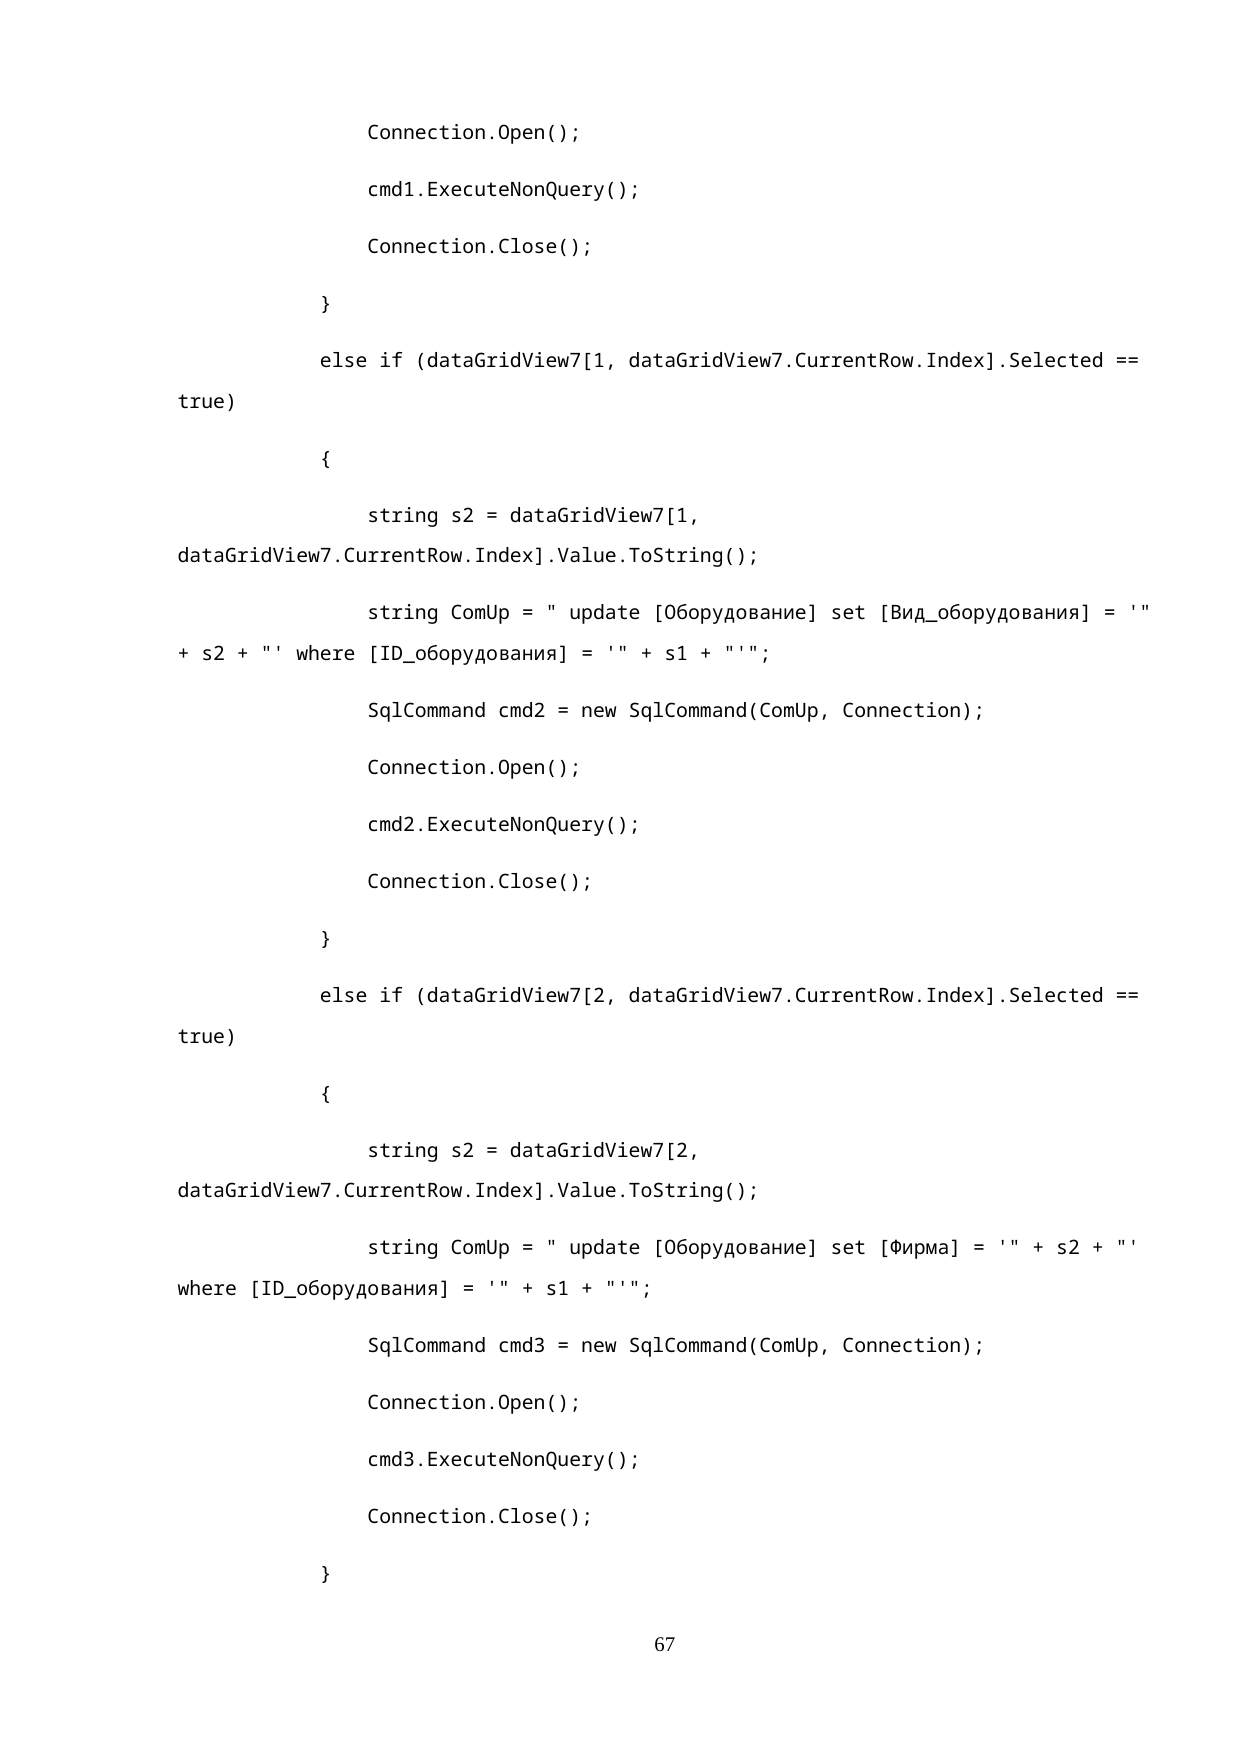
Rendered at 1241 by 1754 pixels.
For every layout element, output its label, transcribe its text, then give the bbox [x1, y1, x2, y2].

text SqlCommand cmd2 = new SqlCommand(ComUp, Connection); [177, 696, 1152, 723]
text Connection.Open(); [177, 118, 1152, 145]
text string ComUp = " update [Оборудование] set [Вид_оборудования] = '" + s2 + "' where [ID_оборудования] = '" + s1 + "'"; [177, 598, 1152, 666]
text Connection.Close(); [177, 232, 1152, 259]
text } [177, 924, 1152, 951]
text Connection.Open(); [177, 753, 1152, 780]
text { [177, 444, 1152, 471]
text SqlCommand cmd3 = new SqlCommand(ComUp, Connection); [177, 1331, 1152, 1358]
text else if (dataGridView7[1, dataGridView7.CurrentRow.Index].Selected == true) [177, 346, 1152, 414]
text string ComUp = " update [Оборудование] set [Фирма] = '" + s2 + "' where [ID_оборудования] = '" + s1 + "'"; [177, 1233, 1152, 1301]
text Connection.Close(); [177, 867, 1152, 894]
text string s2 = dataGridView7[1, dataGridView7.CurrentRow.Index].Value.ToString(); [177, 501, 1152, 568]
text cmd1.ExecuteNonQuery(); [177, 175, 1152, 202]
text } [177, 1559, 1152, 1586]
text { [177, 1079, 1152, 1106]
text string s2 = dataGridView7[2, dataGridView7.CurrentRow.Index].Value.ToString(); [177, 1136, 1152, 1203]
text Connection.Open(); [177, 1388, 1152, 1415]
text } [177, 289, 1152, 316]
text Connection.Close(); [177, 1502, 1152, 1529]
text cmd3.ExecuteNonQuery(); [177, 1445, 1152, 1472]
text else if (dataGridView7[2, dataGridView7.CurrentRow.Index].Selected == true) [177, 981, 1152, 1049]
text cmd2.ExecuteNonQuery(); [177, 810, 1152, 837]
